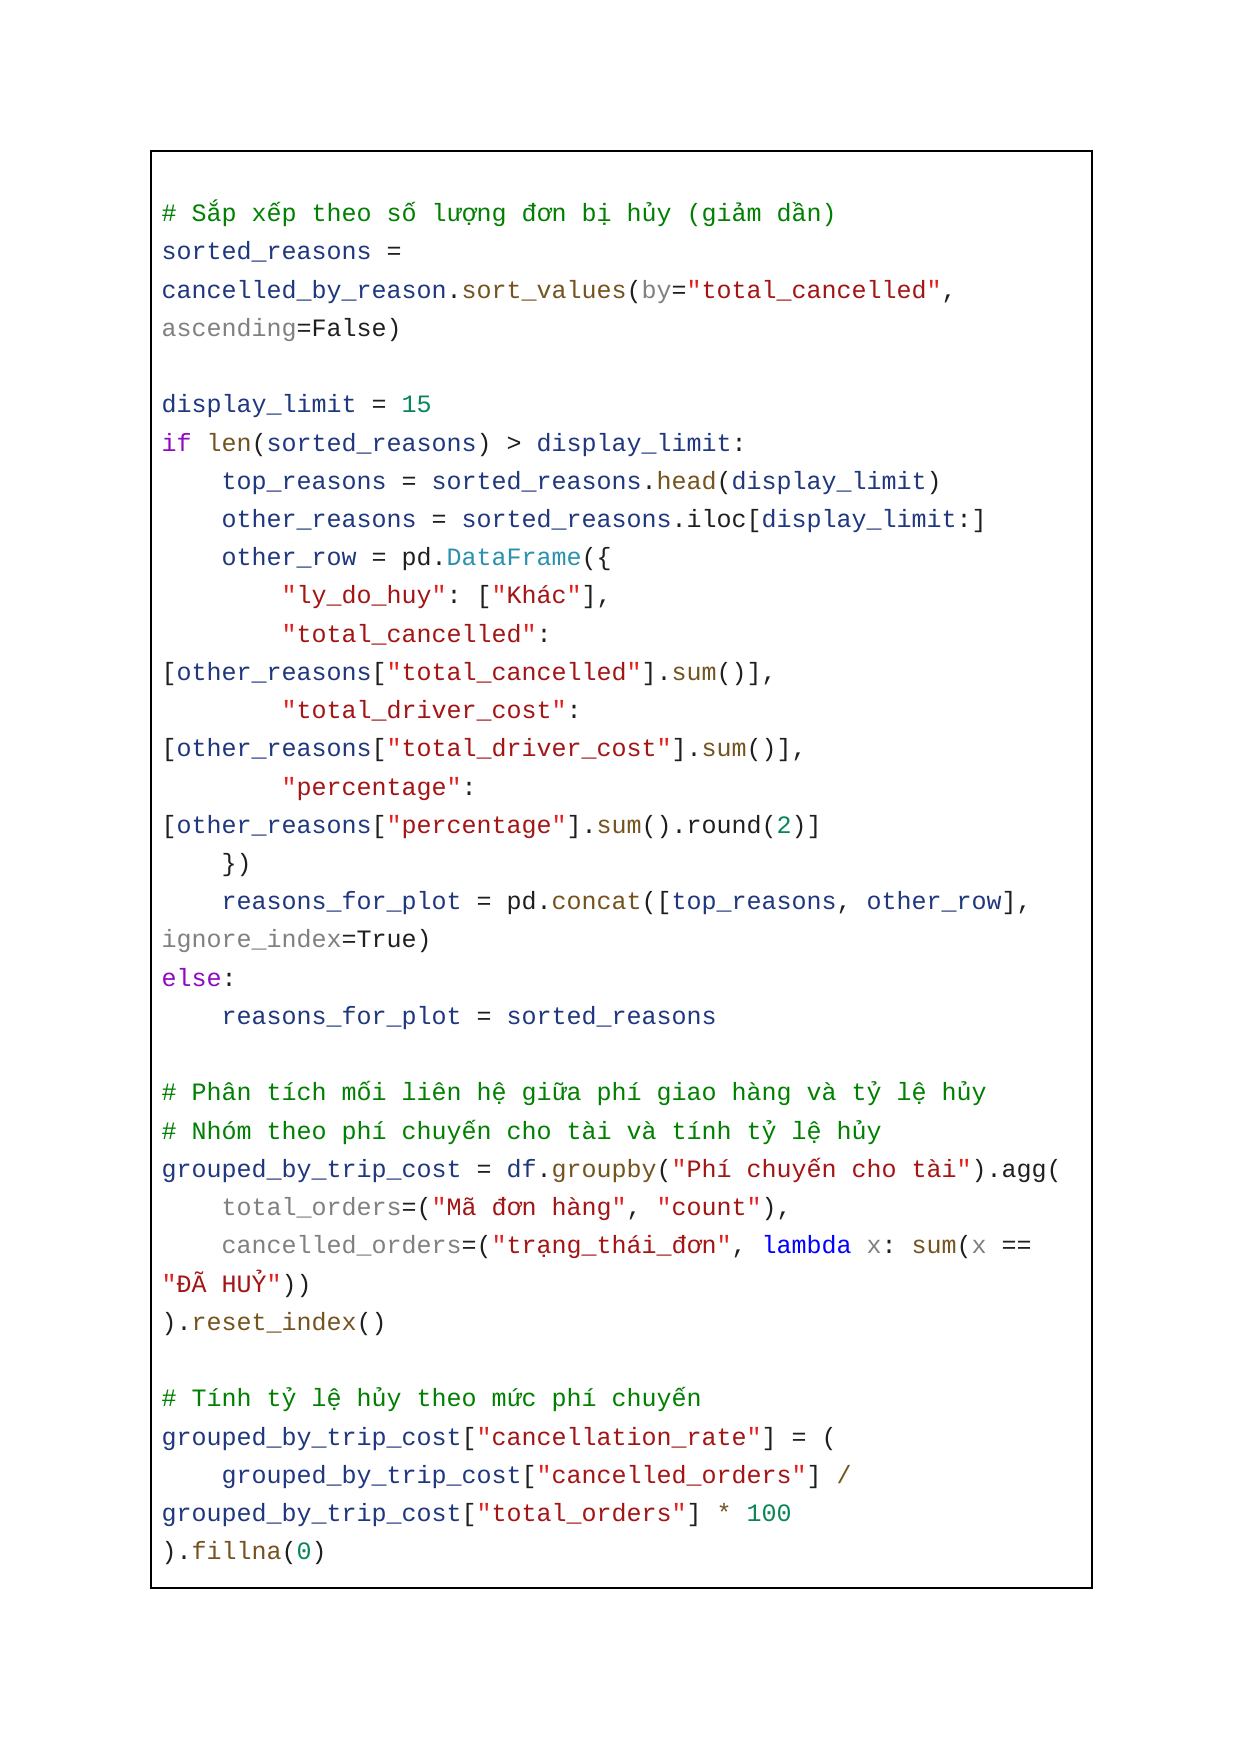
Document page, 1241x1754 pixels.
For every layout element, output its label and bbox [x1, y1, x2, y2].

table_header [152, 152, 1091, 1587]
